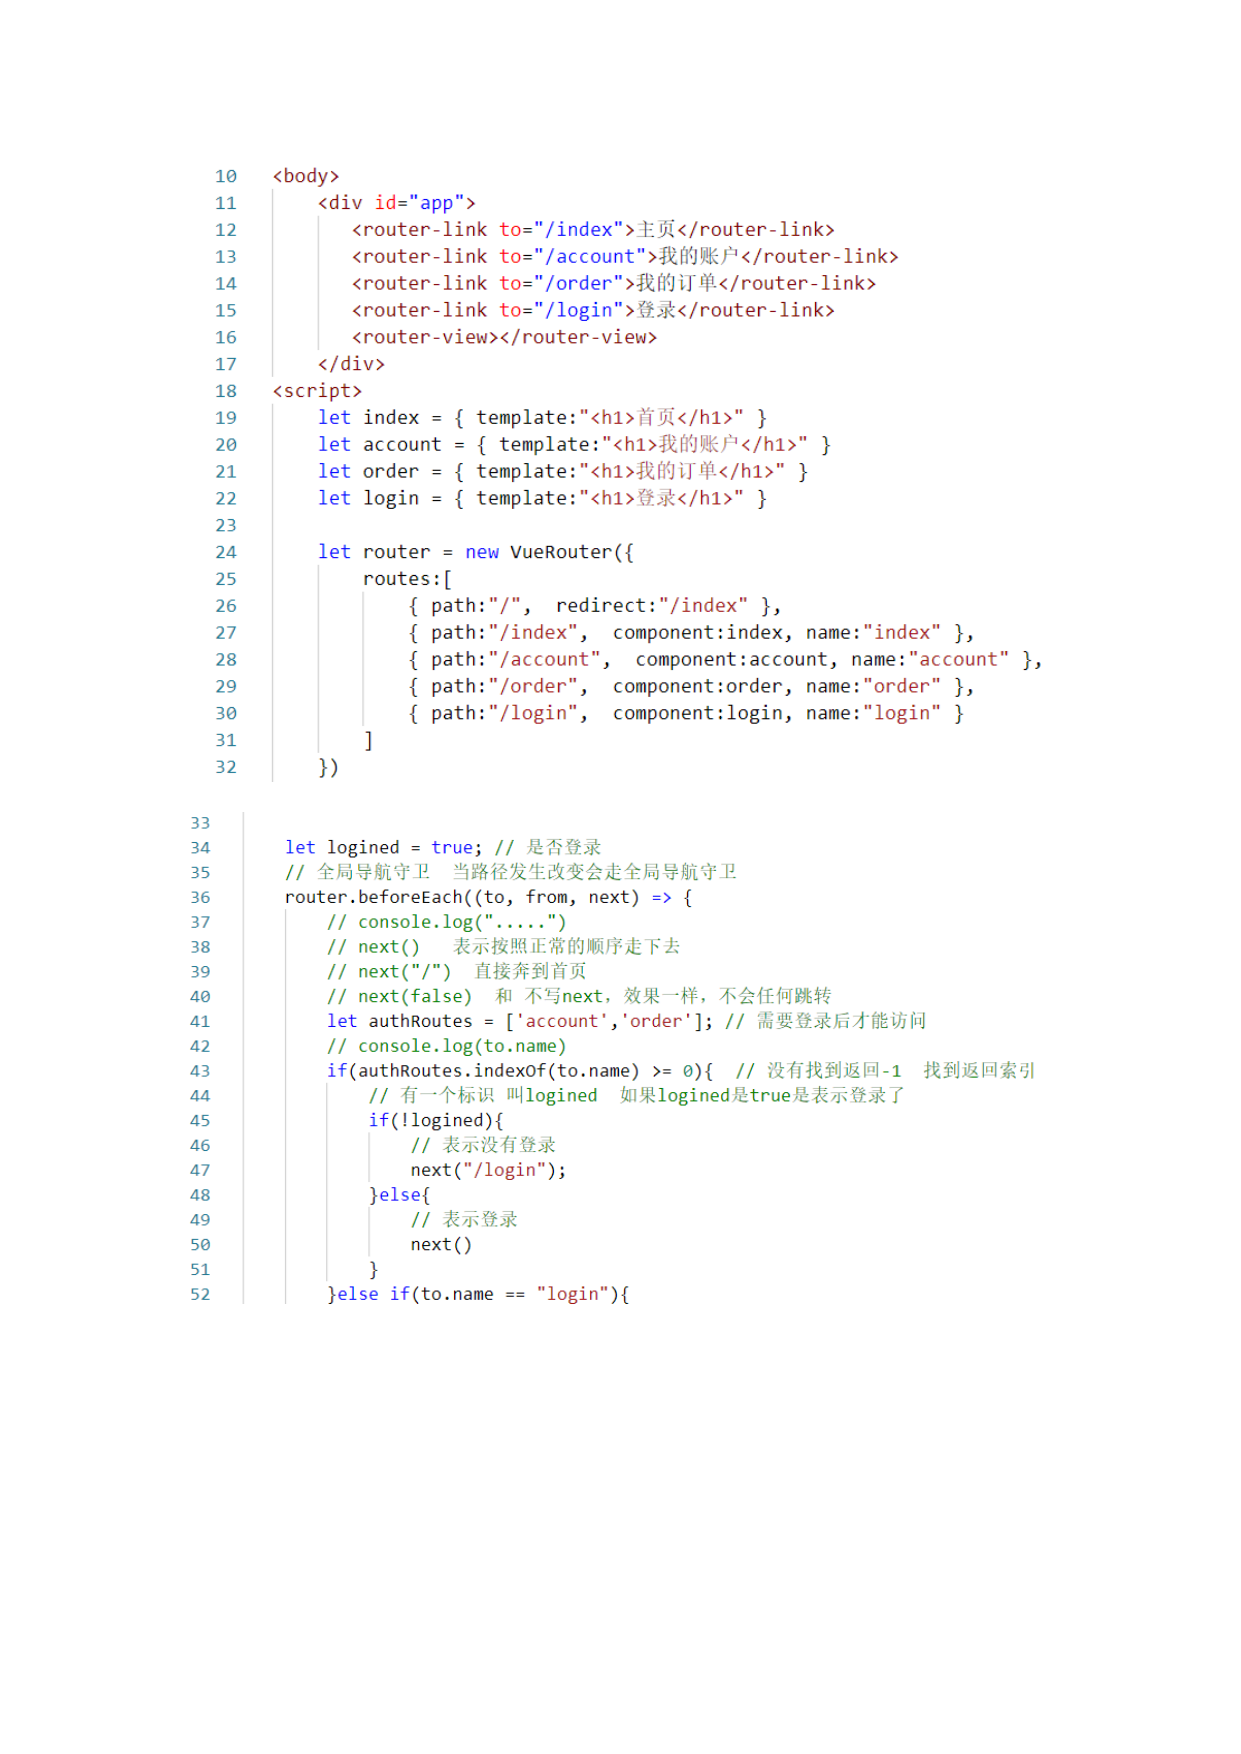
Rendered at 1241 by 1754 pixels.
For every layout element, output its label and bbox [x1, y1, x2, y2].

picture [187, 162, 1053, 782]
picture [187, 812, 1052, 1304]
